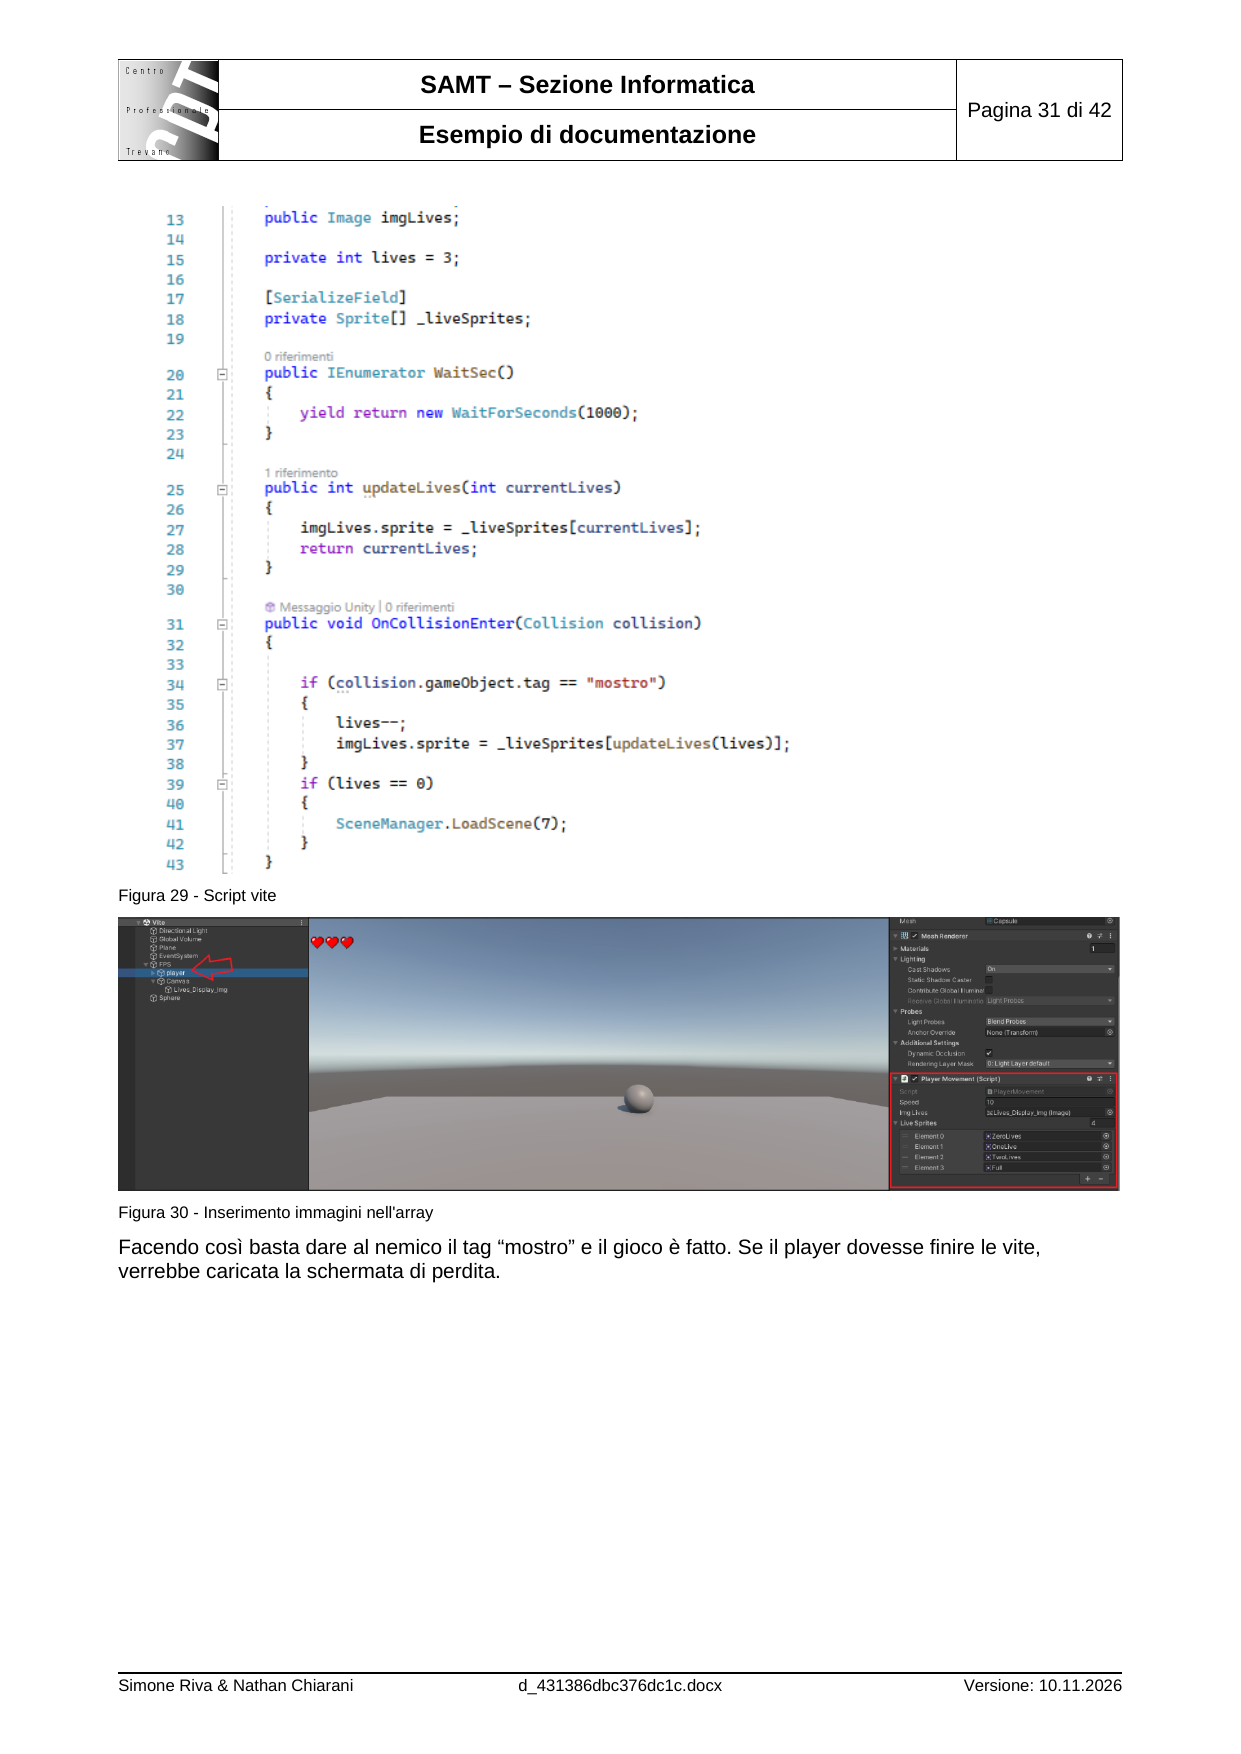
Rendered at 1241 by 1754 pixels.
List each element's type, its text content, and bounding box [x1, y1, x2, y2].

text Facendo così basta dare al nemico il tag “mostro” e il gioco è fatto. Se il player dovesse finire le vite, verrebbe caricata la schermata di perdita. [118, 1235, 1122, 1283]
picture [118, 917, 1120, 1191]
picture [118, 206, 803, 874]
picture [118, 60, 219, 160]
